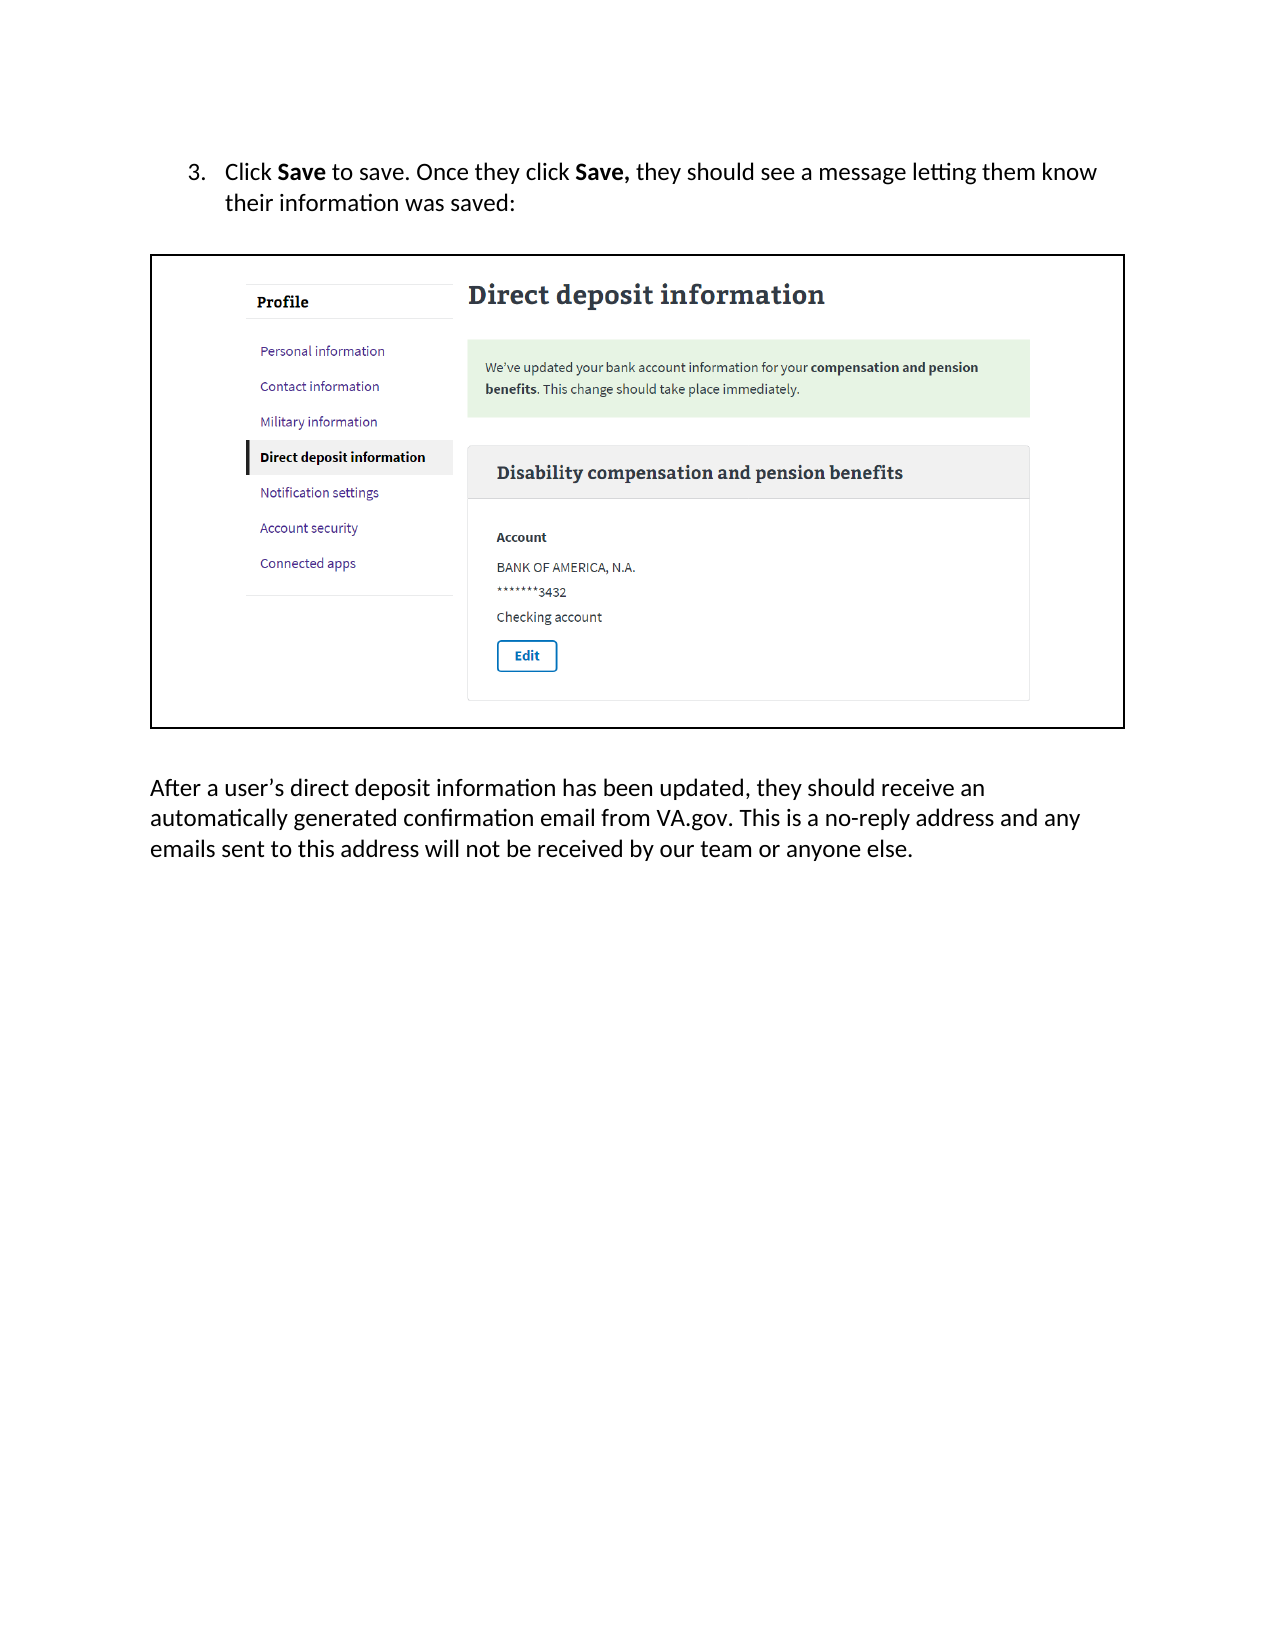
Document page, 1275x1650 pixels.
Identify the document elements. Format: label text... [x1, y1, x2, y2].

list Click Save to save. Once they click Save, they should see a message letting them know their information was saved: [187, 156, 1125, 248]
picture [152, 256, 1123, 727]
text After a user’s direct deposit information has been updated, they should receive an automatically generated confirmation email from VA.gov. This is a no-reply address and any emails sent to this address will not be received by our team or anyone else. [150, 772, 1125, 864]
